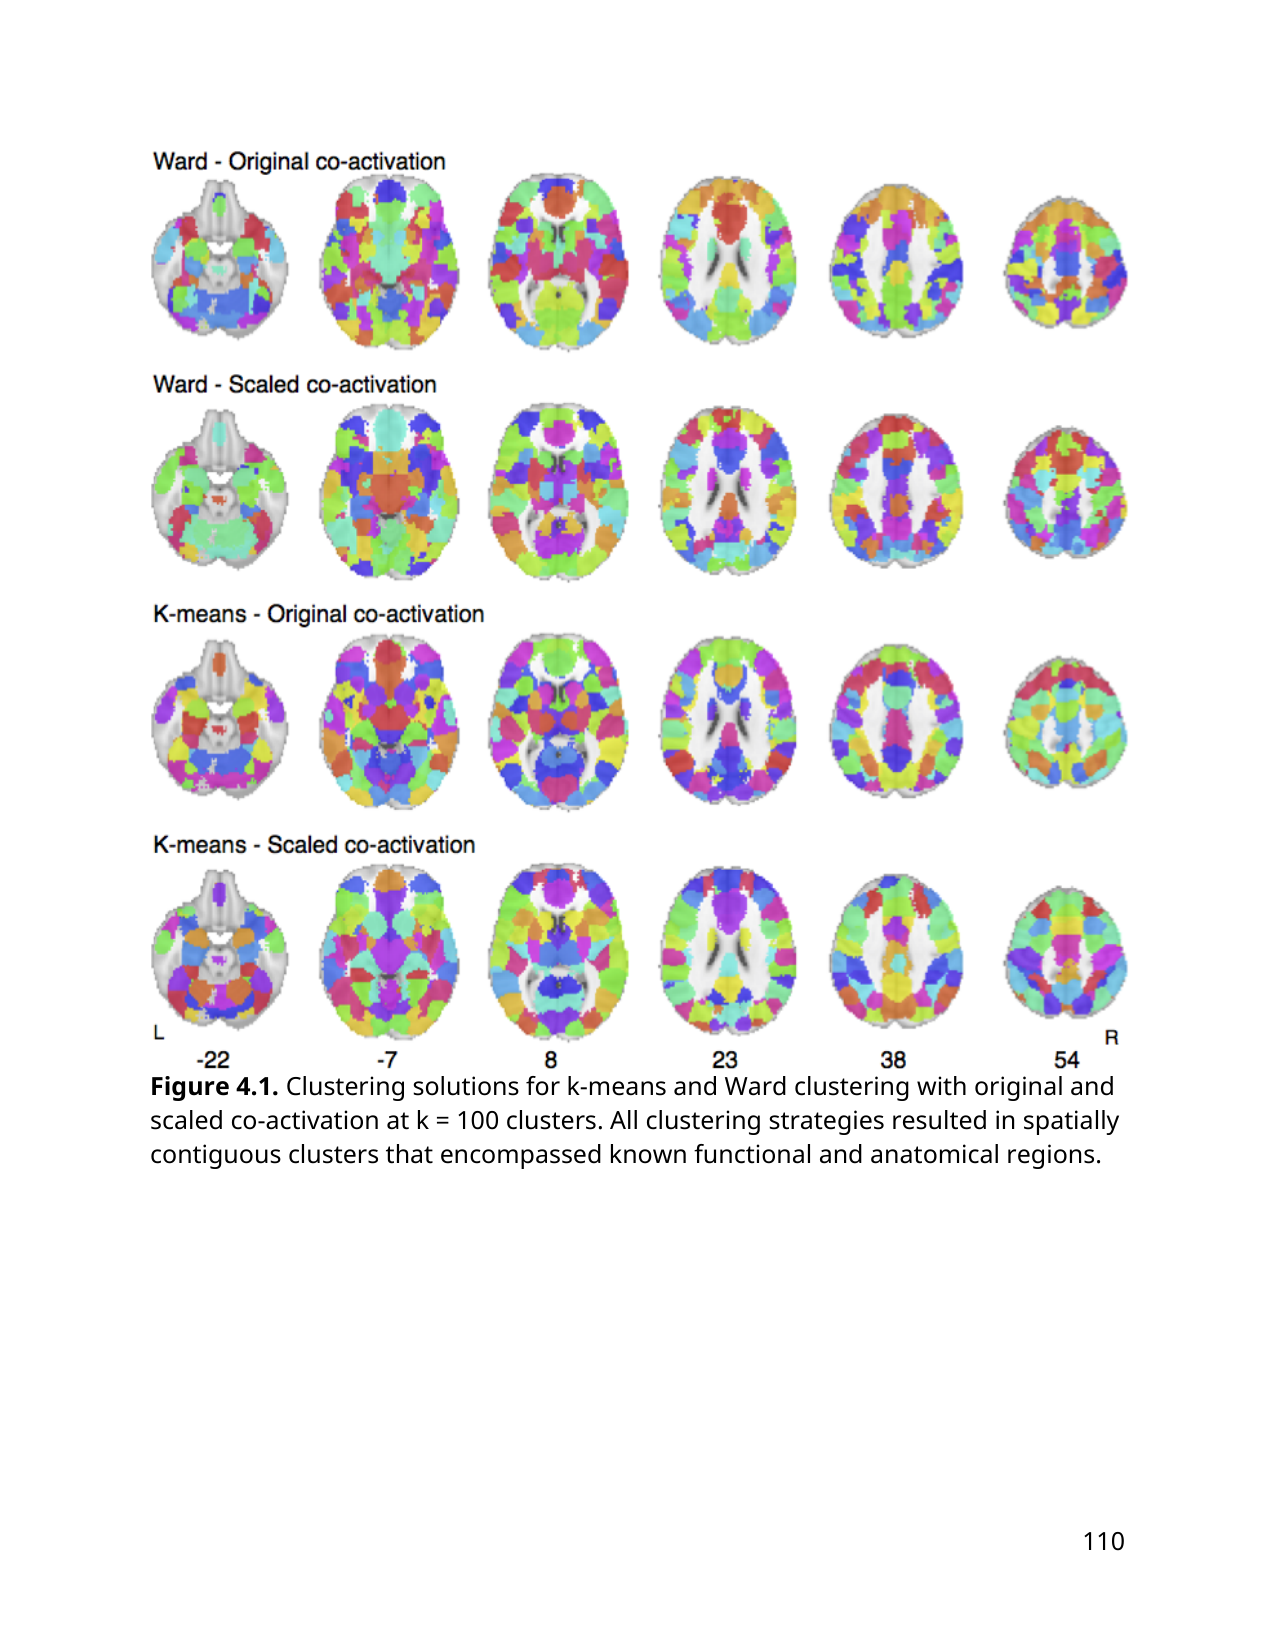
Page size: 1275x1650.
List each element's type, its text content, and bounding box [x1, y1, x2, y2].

picture [150, 150, 1132, 1069]
text Figure 4.1. Clustering solutions for k-means and Ward clustering with original and scaled co-activation at k = 100 clusters. All clustering strategies resulted in spatially contiguous clusters that encompassed known functional and anatomical regions. [150, 1069, 1125, 1171]
